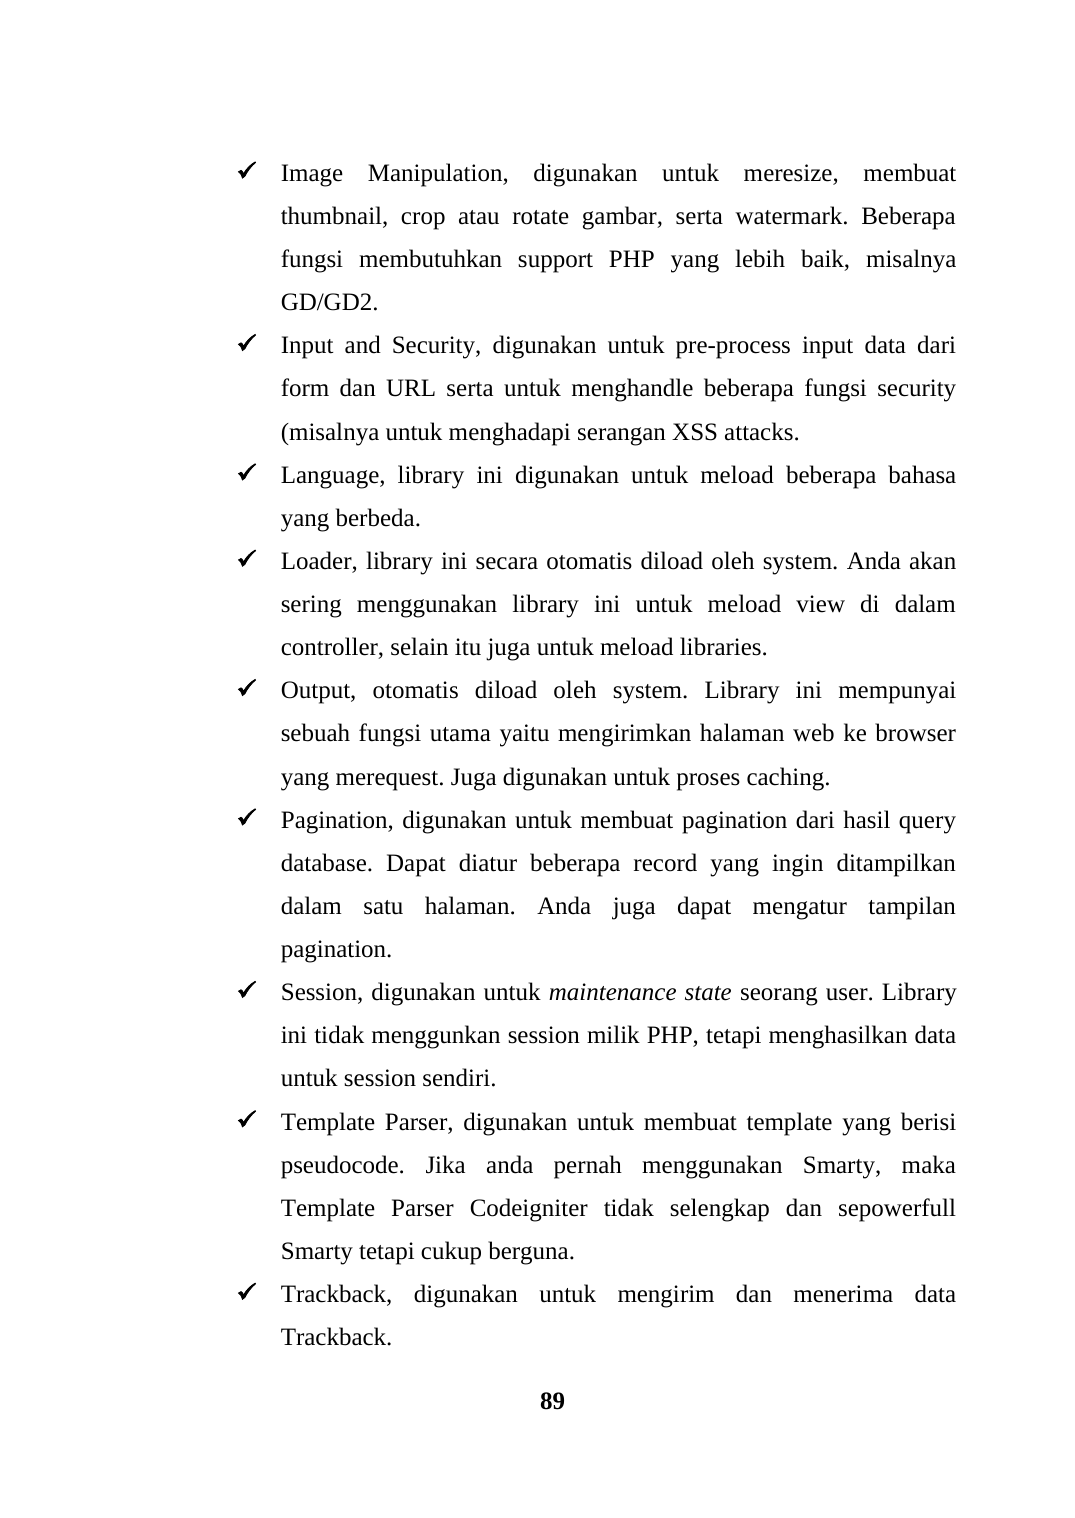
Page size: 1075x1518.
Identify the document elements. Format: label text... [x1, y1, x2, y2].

list Trackback, digunakan untuk mengirim dan menerima data Trackback. [236, 1279, 957, 1351]
list Loader, library ini secara otomatis diload oleh system. Anda akan sering menggunakan library ini untuk meload view di dalam controller, selain itu juga untuk meload libraries. [236, 546, 957, 661]
list Input and Security, digunakan untuk pre-process input data dari form dan URL serta untuk menghandle beberapa fungsi security (misalnya untuk menghadapi serangan XSS attacks. [236, 330, 957, 445]
list Template Parser, digunakan untuk membuat template yang berisi pseudocode. Jika anda pernah menggunakan Smarty, maka Template Parser Codeigniter tidak selengkap dan sepowerfull Smarty tetapi cukup berguna. [236, 1107, 957, 1265]
list Language, library ini digunakan untuk meload beberapa bahasa yang berbeda. [236, 460, 957, 532]
list Pagination, digunakan untuk membuat pagination dari hasil query database. Dapat diatur beberapa record yang ingin ditampilkan dalam satu halaman. Anda juga dapat mengatur tampilan pagination. [236, 805, 957, 963]
list Image Manipulation, digunakan untuk meresize, membuat thumbnail, crop atau rotate gambar, serta watermark. Beberapa fungsi membutuhkan support PHP yang lebih baik, misalnya GD/GD2. [236, 158, 957, 316]
list Output, otomatis diload oleh system. Library ini mempunyai sebuah fungsi utama yaitu mengirimkan halaman web ke browser yang merequest. Juga digunakan untuk proses caching. [236, 675, 957, 790]
list Session, digunakan untuk maintenance state seorang user. Library ini tidak menggunkan session milik PHP, tetapi menghasilkan data untuk session sendiri. [236, 977, 957, 1092]
